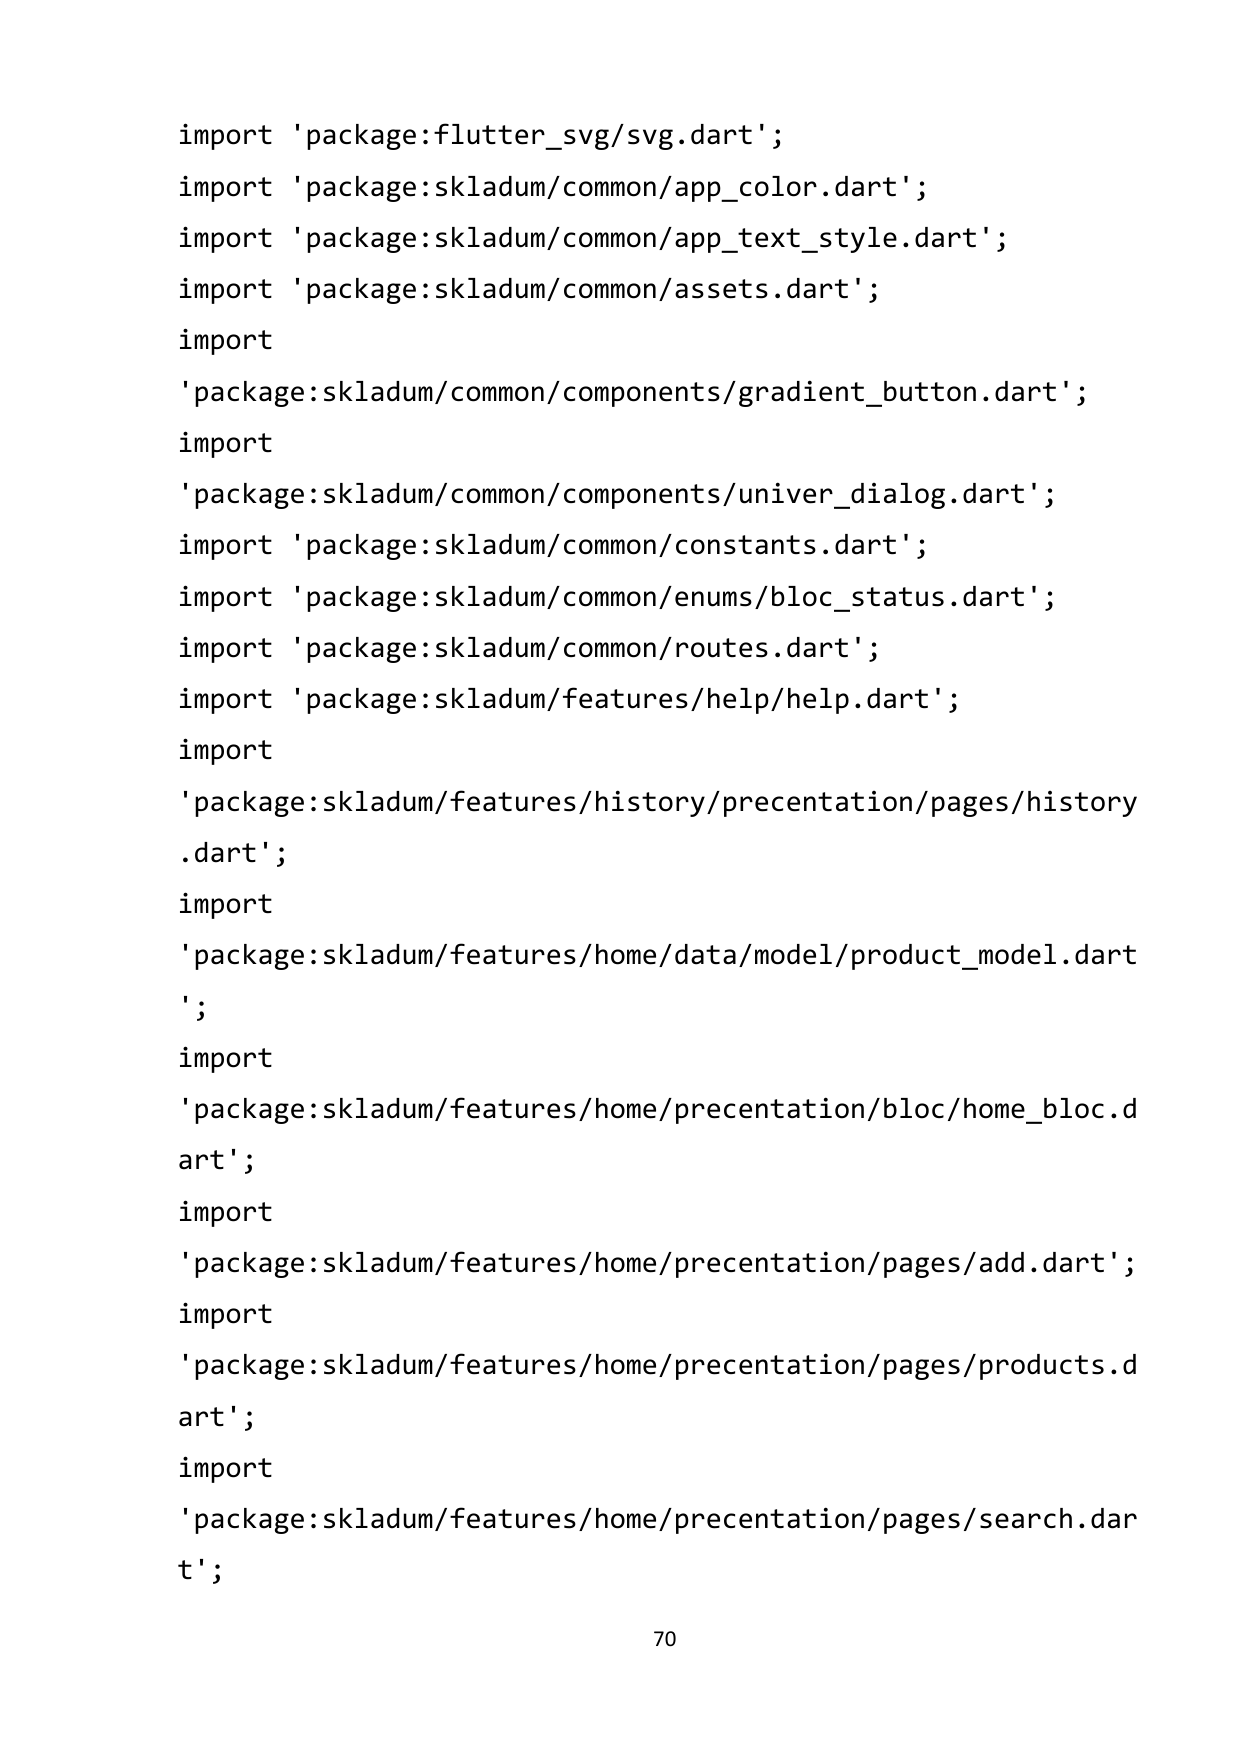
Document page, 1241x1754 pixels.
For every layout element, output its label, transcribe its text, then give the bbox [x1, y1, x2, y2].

text import 'package:skladum/features/home/precentation/pages/add.dart'; [177, 1194, 1152, 1280]
text import 'package:skladum/common/constants.dart'; [177, 528, 1152, 562]
text import 'package:skladum/features/help/help.dart'; [177, 682, 1152, 716]
text import 'package:skladum/common/components/gradient_button.dart'; [177, 323, 1152, 408]
text import 'package:skladum/features/home/precentation/bloc/home_bloc.dart'; [177, 1041, 1152, 1177]
text import 'package:skladum/common/enums/bloc_status.dart'; [177, 579, 1152, 613]
text import 'package:flutter_svg/svg.dart'; [177, 118, 1152, 152]
text import 'package:skladum/common/routes.dart'; [177, 631, 1152, 665]
text import 'package:skladum/common/components/univer_dialog.dart'; [177, 426, 1152, 511]
text import 'package:skladum/features/history/precentation/pages/history.dart'; [177, 733, 1152, 870]
text import 'package:skladum/common/assets.dart'; [177, 272, 1152, 306]
text import 'package:skladum/common/app_text_style.dart'; [177, 221, 1152, 255]
text import 'package:skladum/features/home/precentation/pages/products.dart'; [177, 1297, 1152, 1433]
text import 'package:skladum/features/home/precentation/pages/search.dart'; [177, 1451, 1152, 1587]
text import 'package:skladum/common/app_color.dart'; [177, 169, 1152, 203]
text import 'package:skladum/features/home/data/model/product_model.dart'; [177, 887, 1152, 1023]
